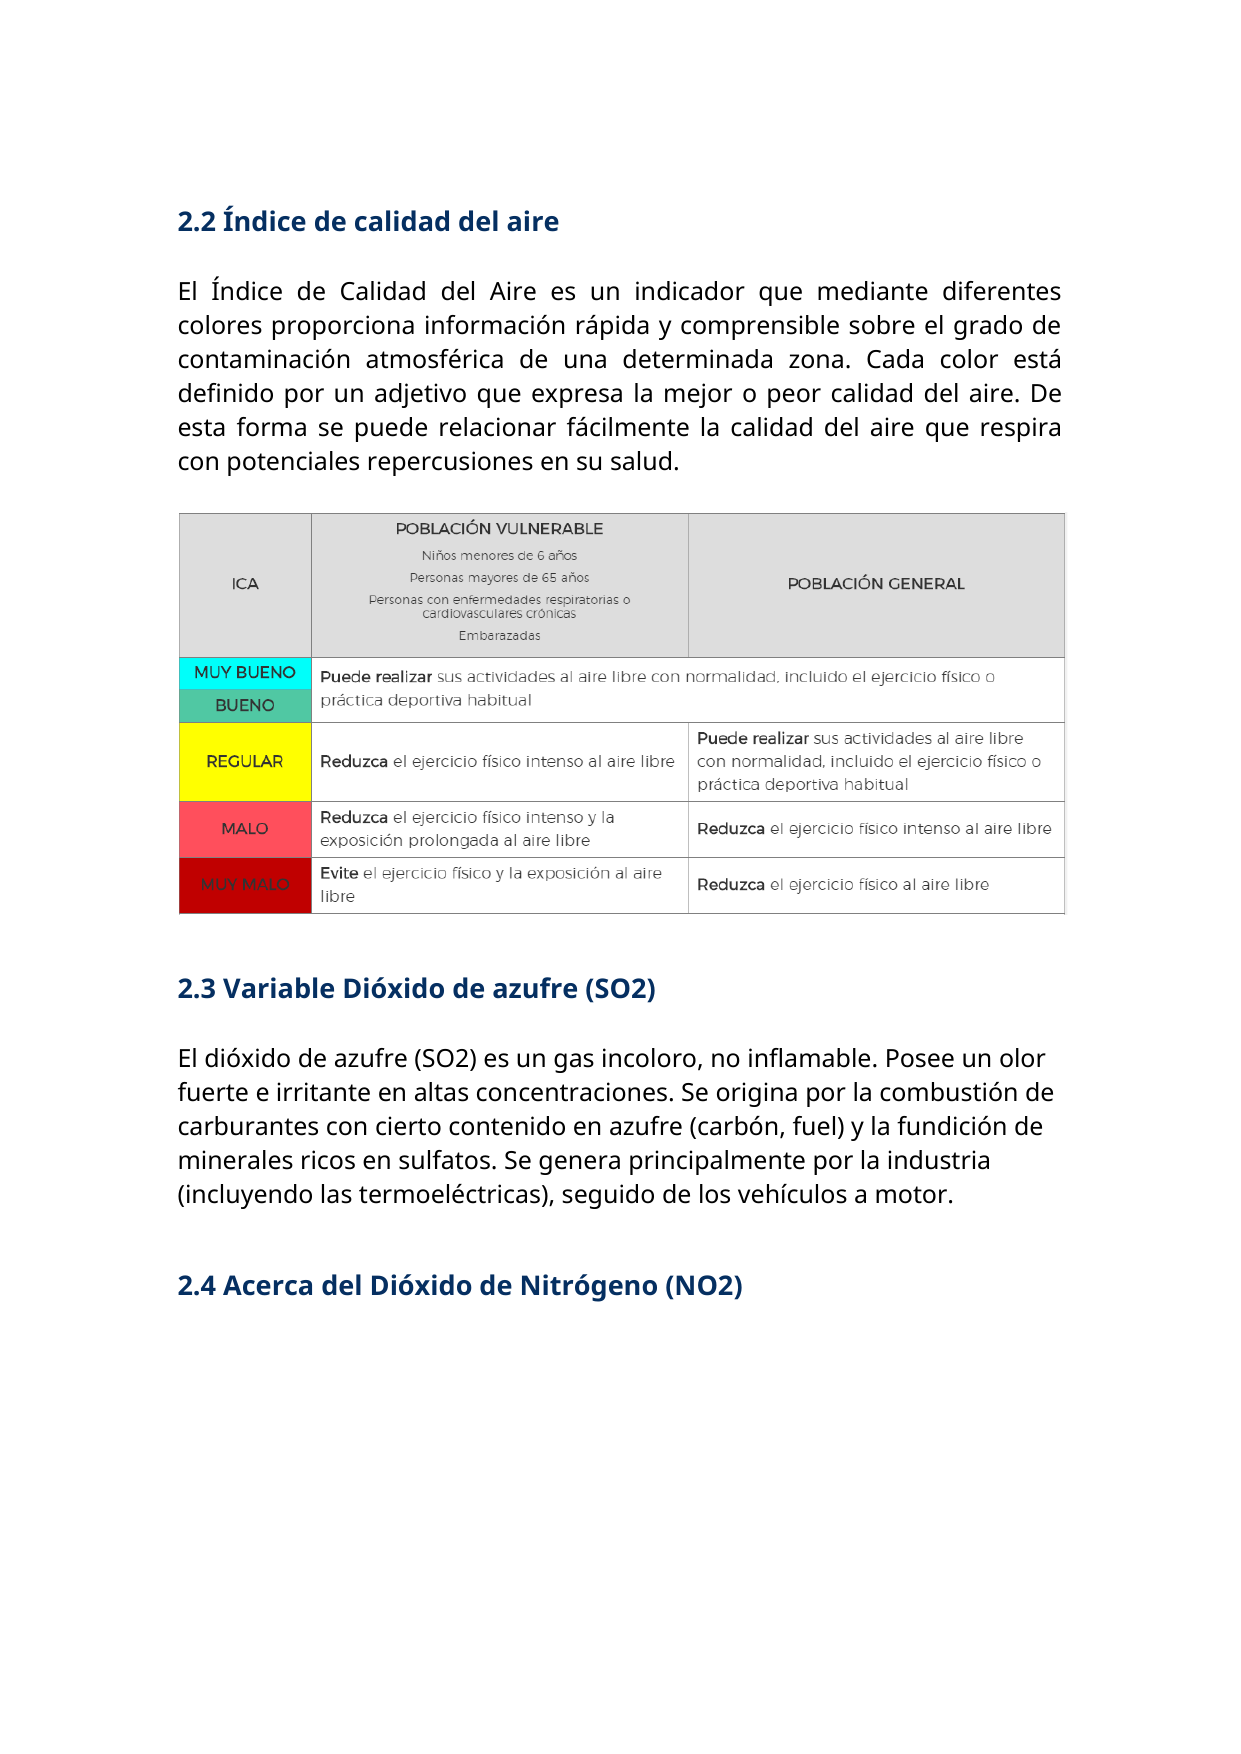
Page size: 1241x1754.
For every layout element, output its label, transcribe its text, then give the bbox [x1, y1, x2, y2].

picture [177, 512, 1068, 915]
text El dióxido de azufre (SO2) es un gas incoloro, no inflamable. Posee un olor fuerte e irritante en altas concentraciones. Se origina por la combustión de carburantes con cierto contenido en azufre (carbón, fuel) y la fundición de minerales ricos en sulfatos. Se genera principalmente por la industria (incluyendo las termoeléctricas), seguido de los vehículos a motor. [177, 1041, 1063, 1211]
subtitle 2.3 Variable Dióxido de azufre (SO2) [177, 970, 1063, 1007]
subtitle 2.4 Acerca del Dióxido de Nitrógeno (NO2) [177, 1266, 1063, 1303]
text El Índice de Calidad del Aire es un indicador que mediante diferentes colores proporciona información rápida y comprensible sobre el grado de contaminación atmosférica de una determinada zona. Cada color está definido por un adjetivo que expresa la mejor o peor calidad del aire. De esta forma se puede relacionar fácilmente la calidad del aire que respira con potenciales repercusiones en su salud. [177, 273, 1063, 478]
subtitle 2.2 Índice de calidad del aire [177, 203, 1063, 239]
